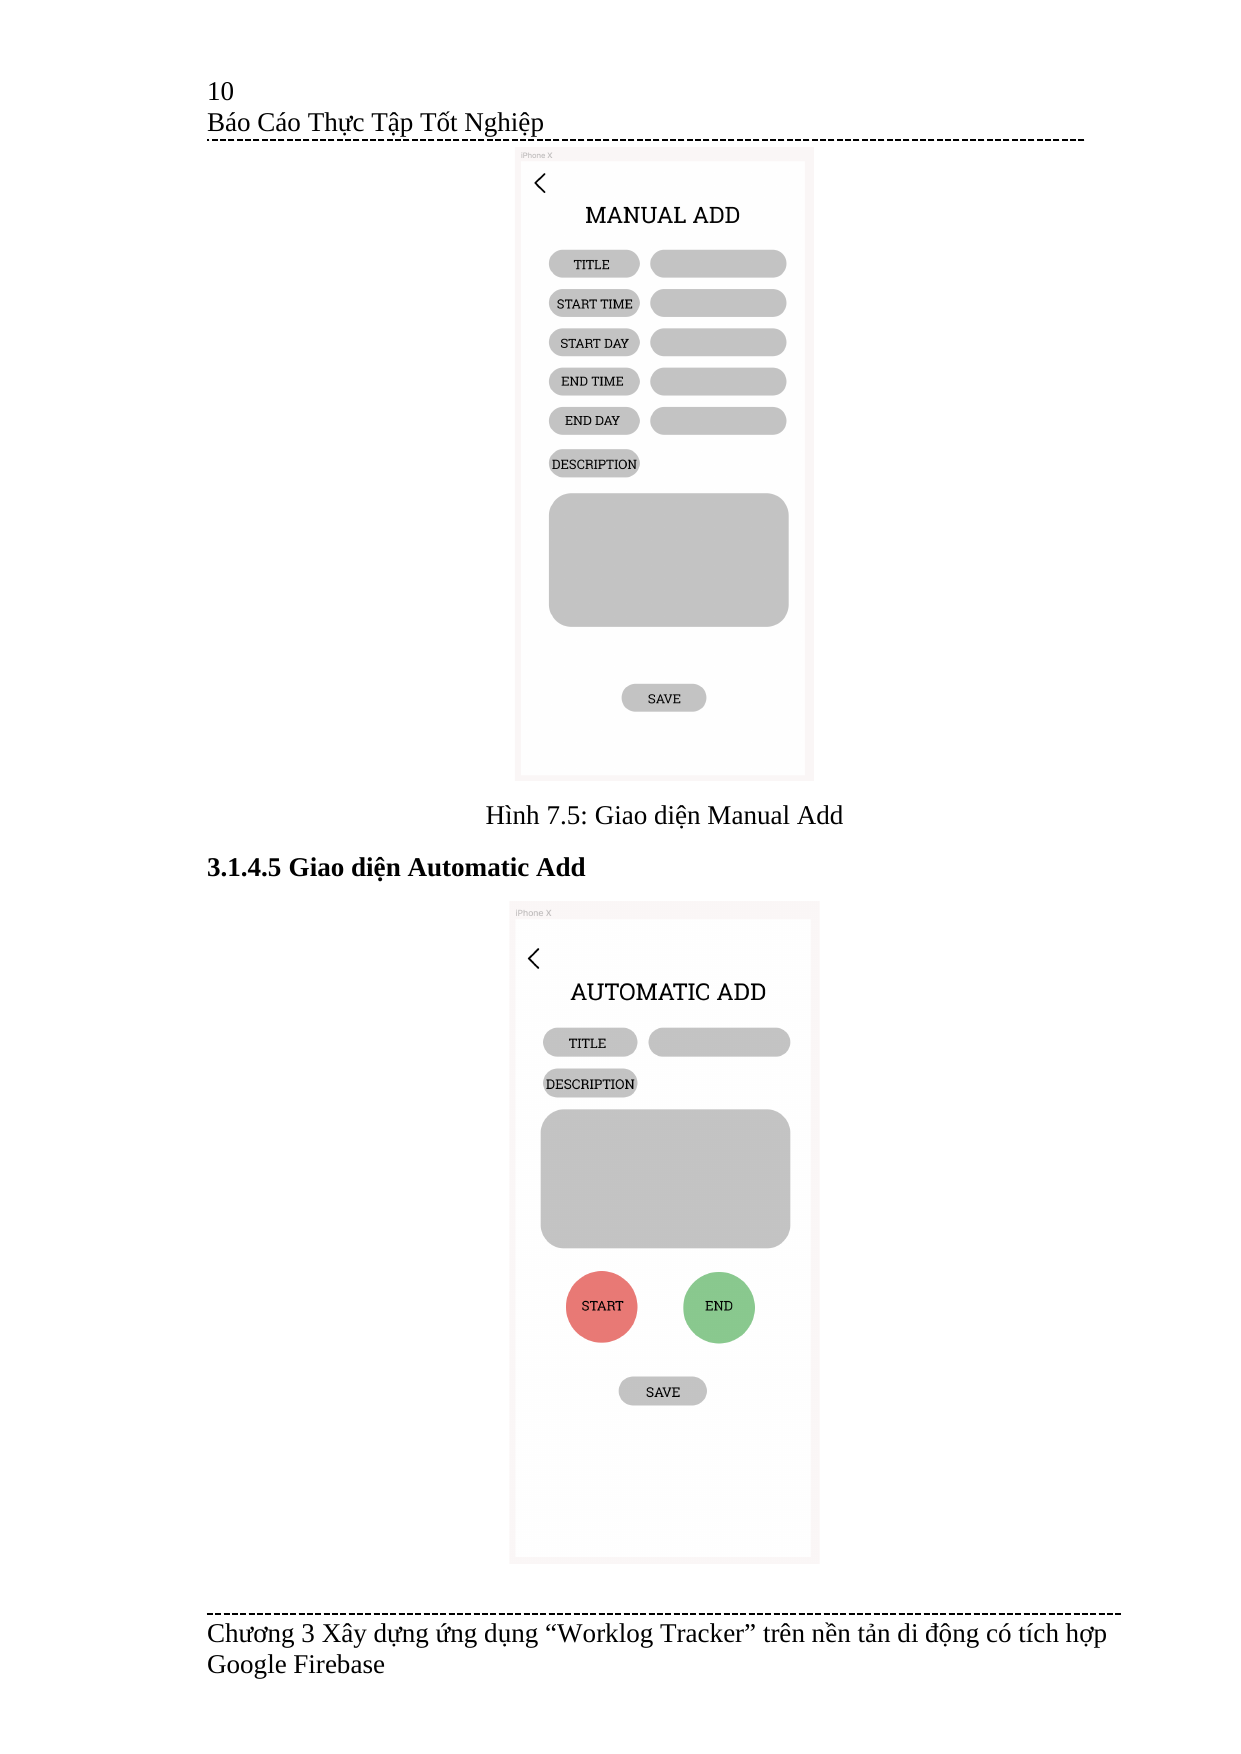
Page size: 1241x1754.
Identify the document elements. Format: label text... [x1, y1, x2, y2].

list Giao diện Automatic Add [207, 851, 1122, 882]
picture [509, 901, 820, 1564]
picture [514, 147, 814, 781]
